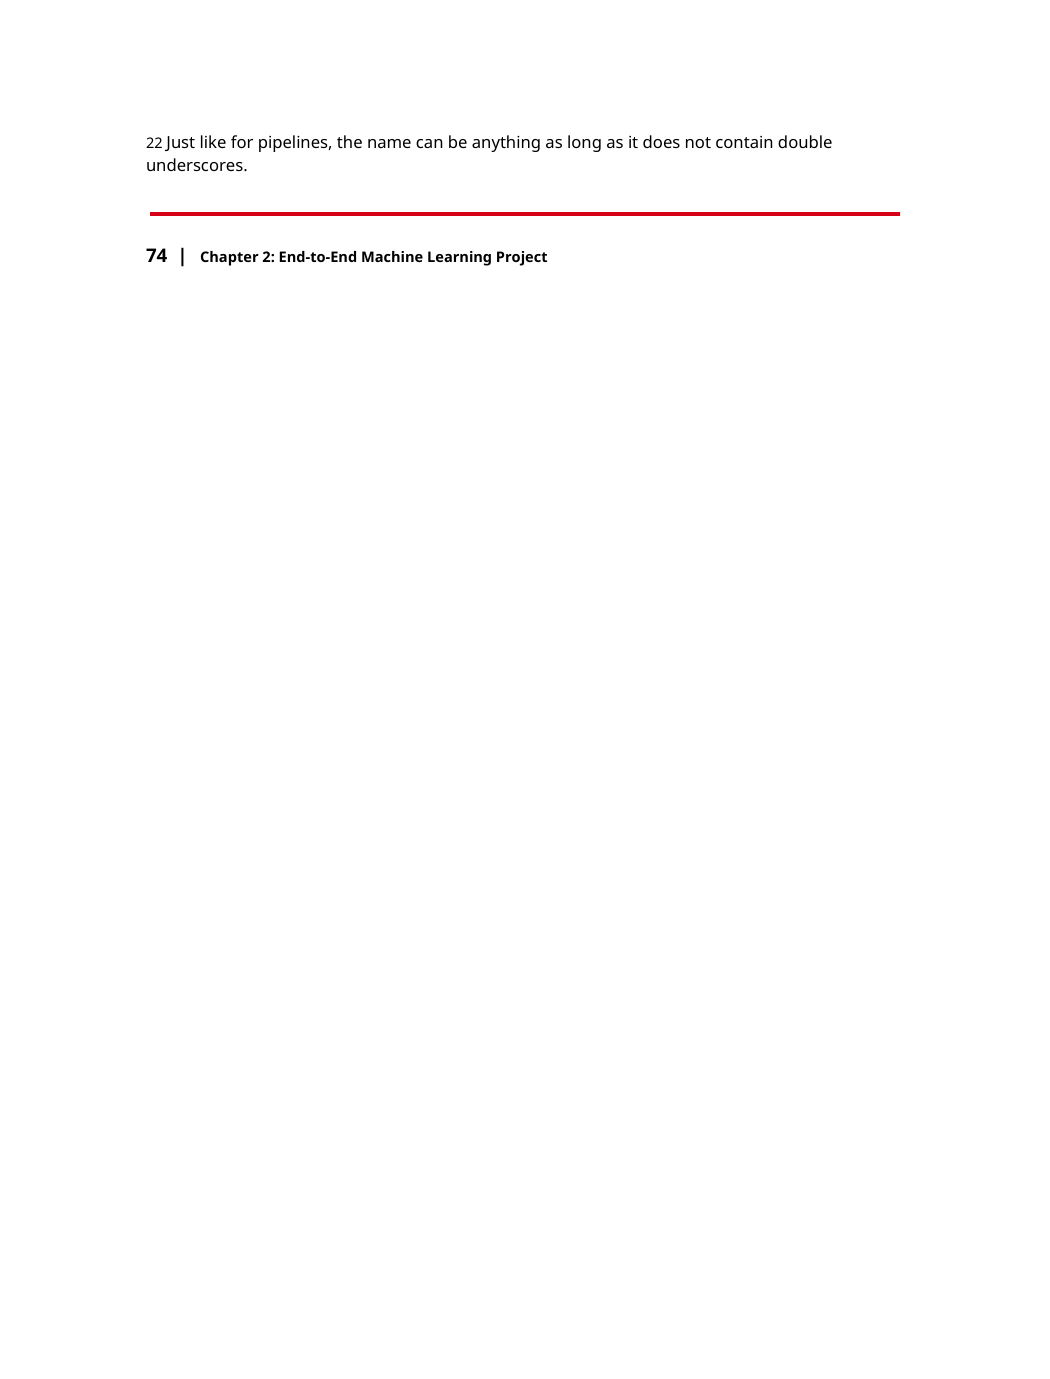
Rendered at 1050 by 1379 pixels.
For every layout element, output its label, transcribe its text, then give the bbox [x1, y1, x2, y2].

picture [150, 212, 901, 216]
text 74 | Chapter 2: End-to-End Machine Learning Project [146, 242, 900, 268]
text 22 Just like for pipelines, the name can be anything as long as it does not contain double underscores. [146, 130, 900, 176]
